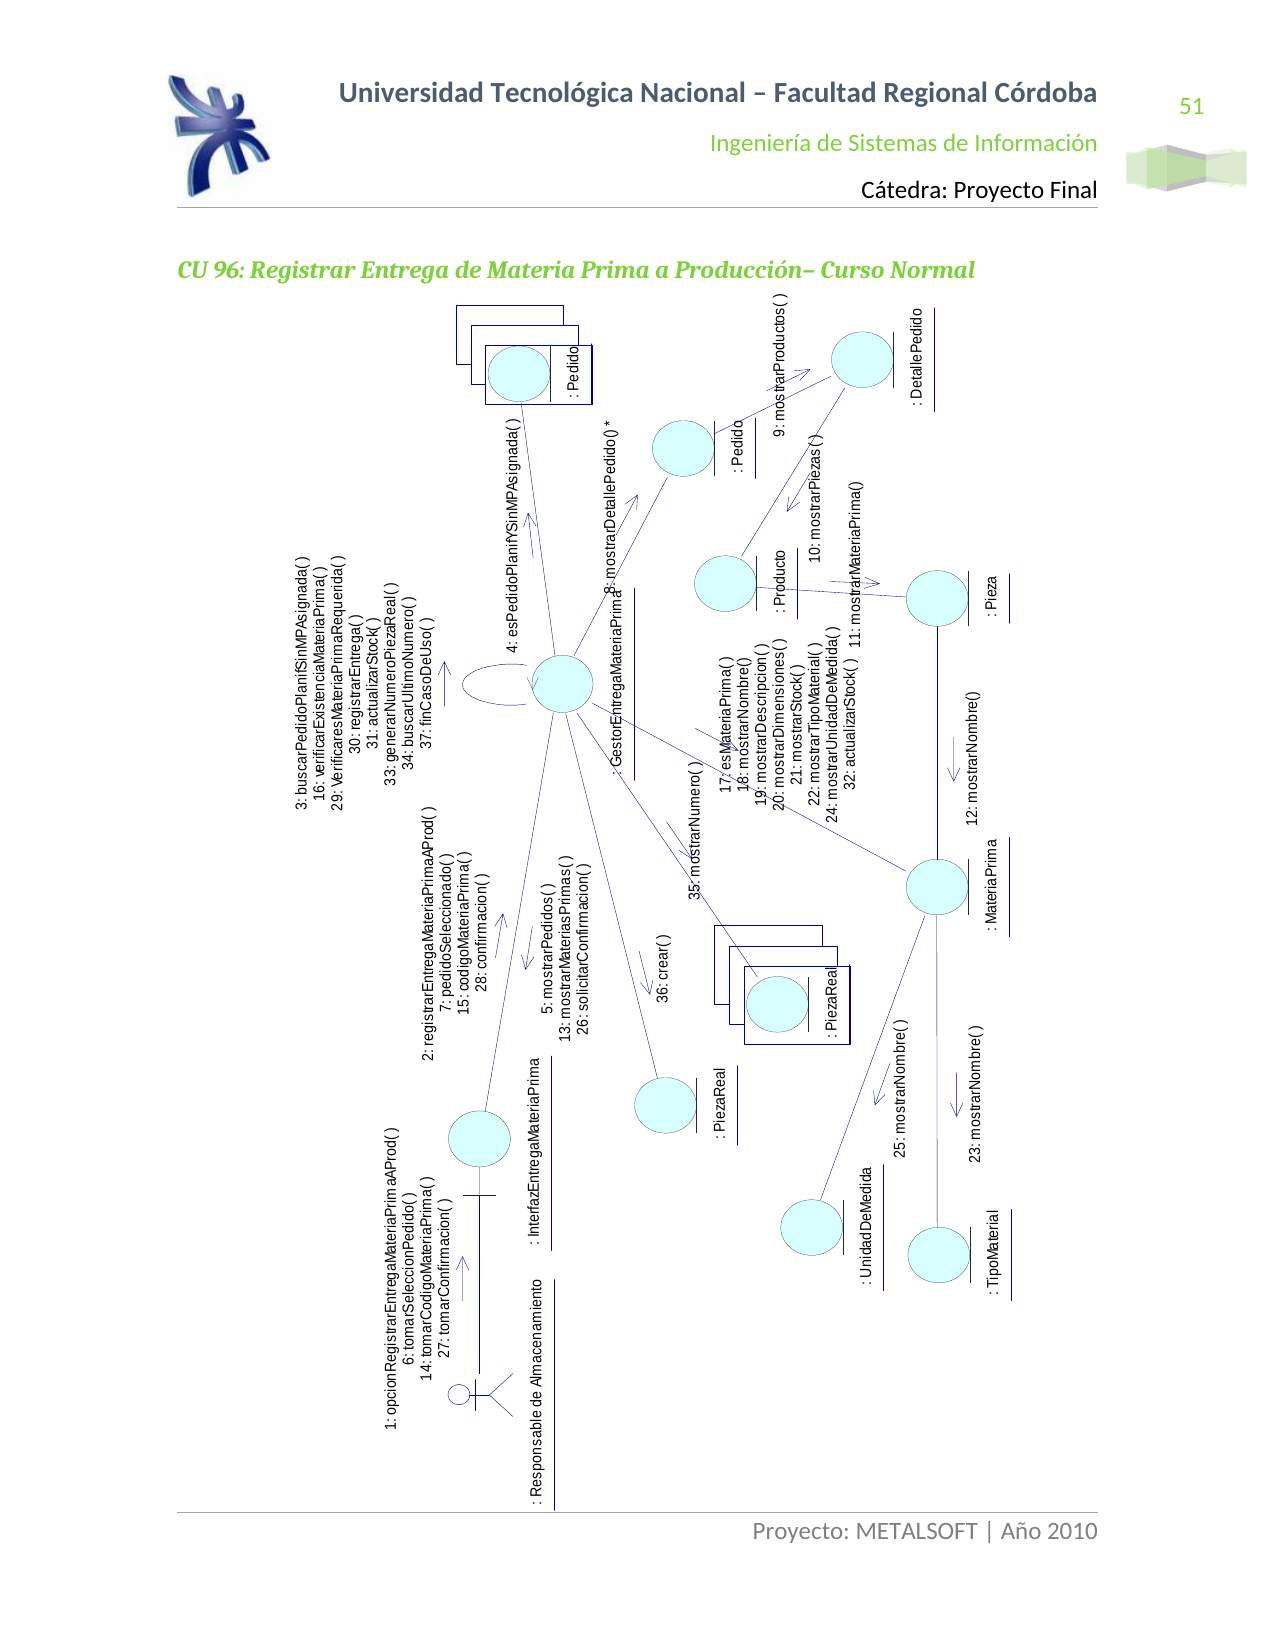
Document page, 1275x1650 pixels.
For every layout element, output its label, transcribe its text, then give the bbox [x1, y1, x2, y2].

text CU 96: Registrar Entrega de Materia Prima a Producción– Curso Normal [177, 256, 1098, 284]
picture [167, 74, 272, 199]
